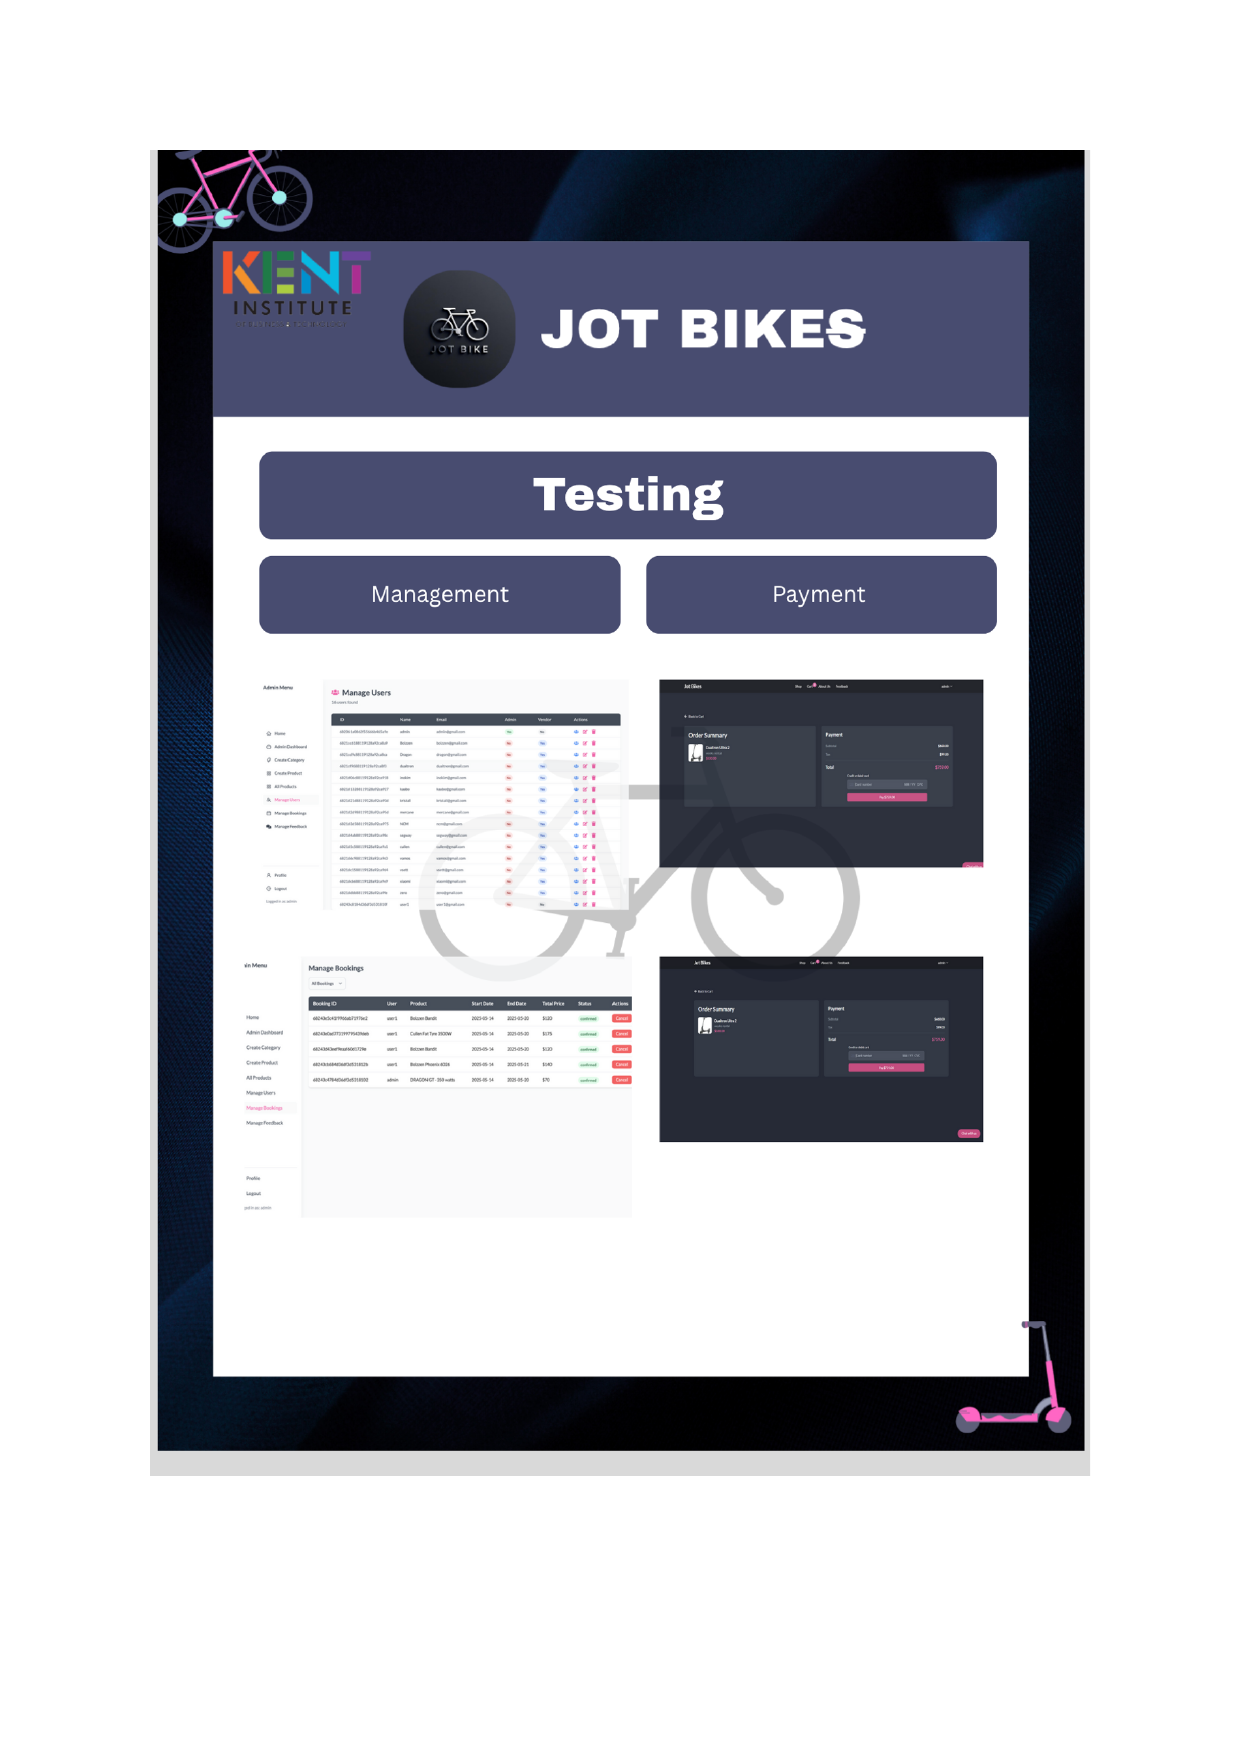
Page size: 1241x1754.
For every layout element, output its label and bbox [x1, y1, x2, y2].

picture [150, 150, 1091, 1476]
